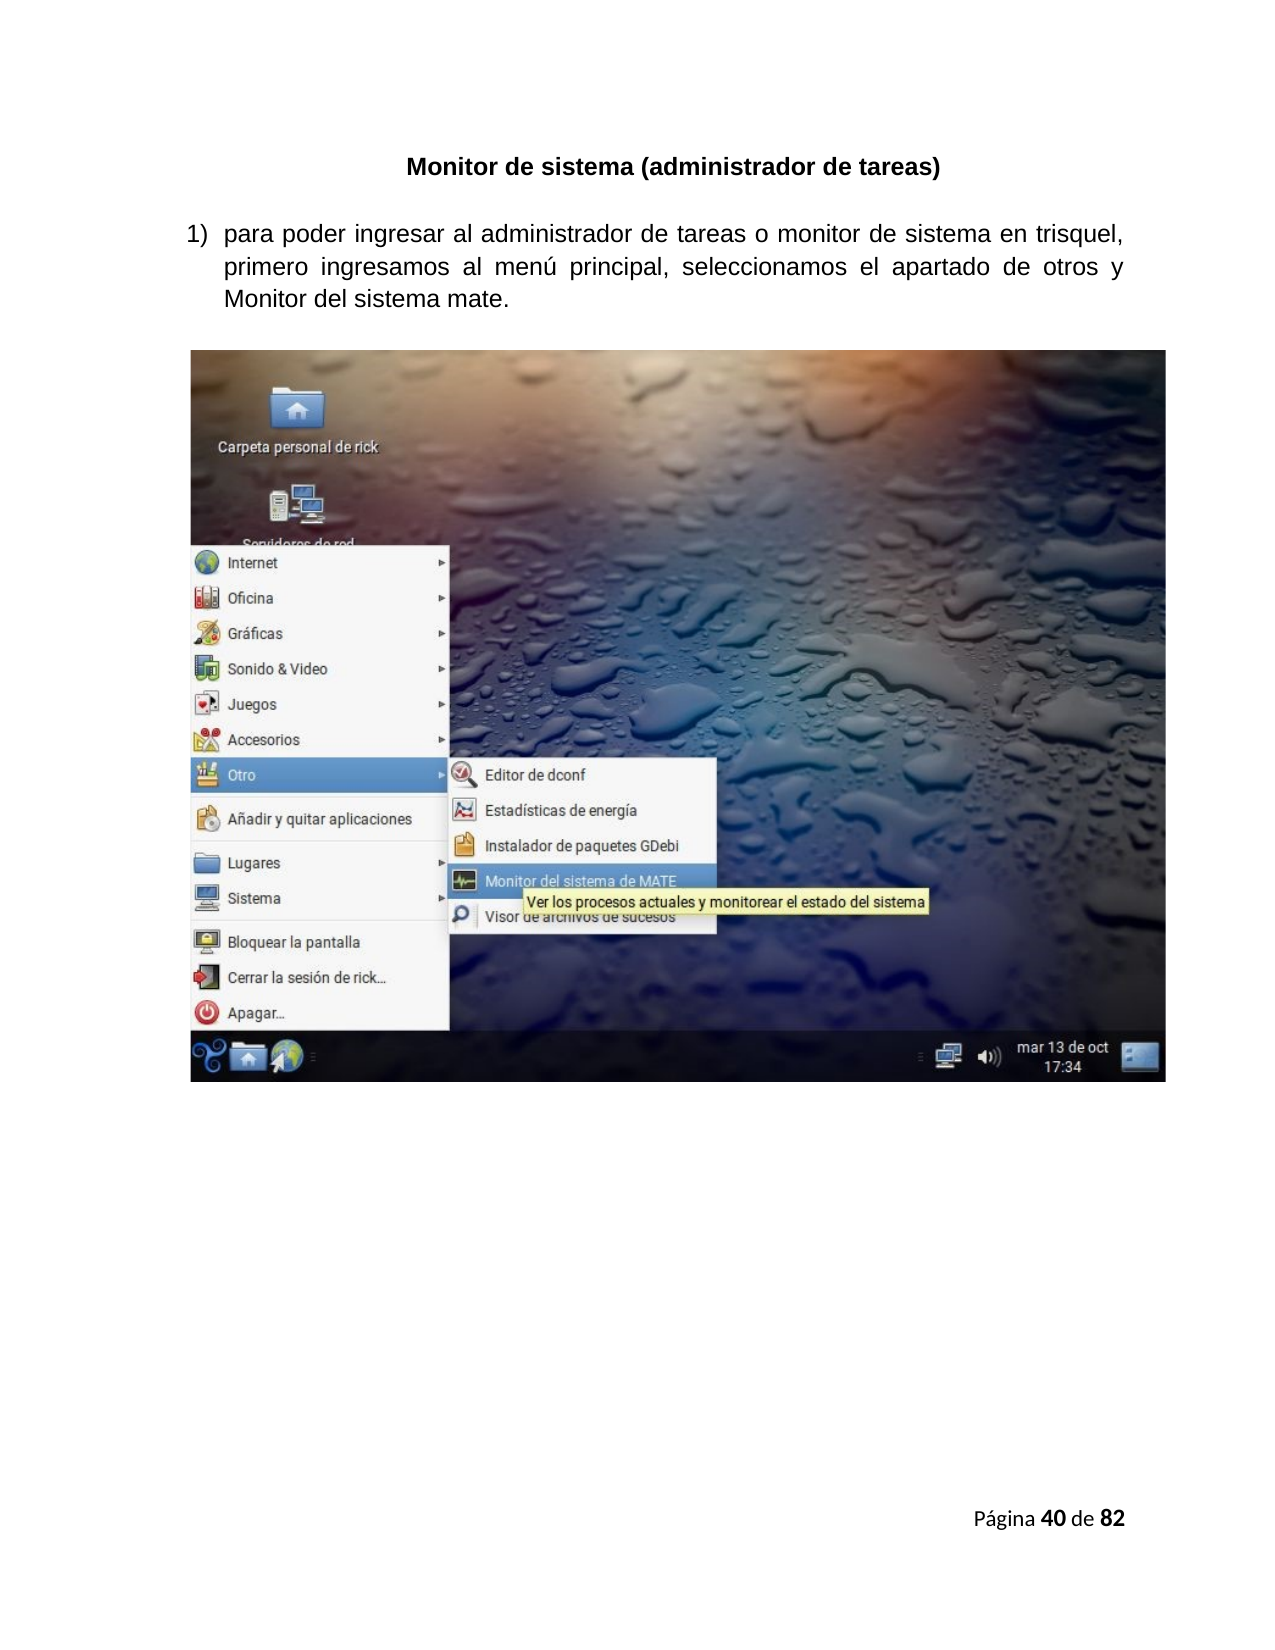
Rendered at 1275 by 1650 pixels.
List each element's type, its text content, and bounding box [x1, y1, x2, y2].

subtitle Monitor de sistema (administrador de tareas) [406, 152, 1125, 180]
picture [190, 350, 1166, 1082]
list para poder ingresar al administrador de tareas o monitor de sistema en trisquel, primero ingresamos al menú principal, seleccionamos el apartado de otros y Monitor del sistema mate. [186, 219, 1125, 312]
